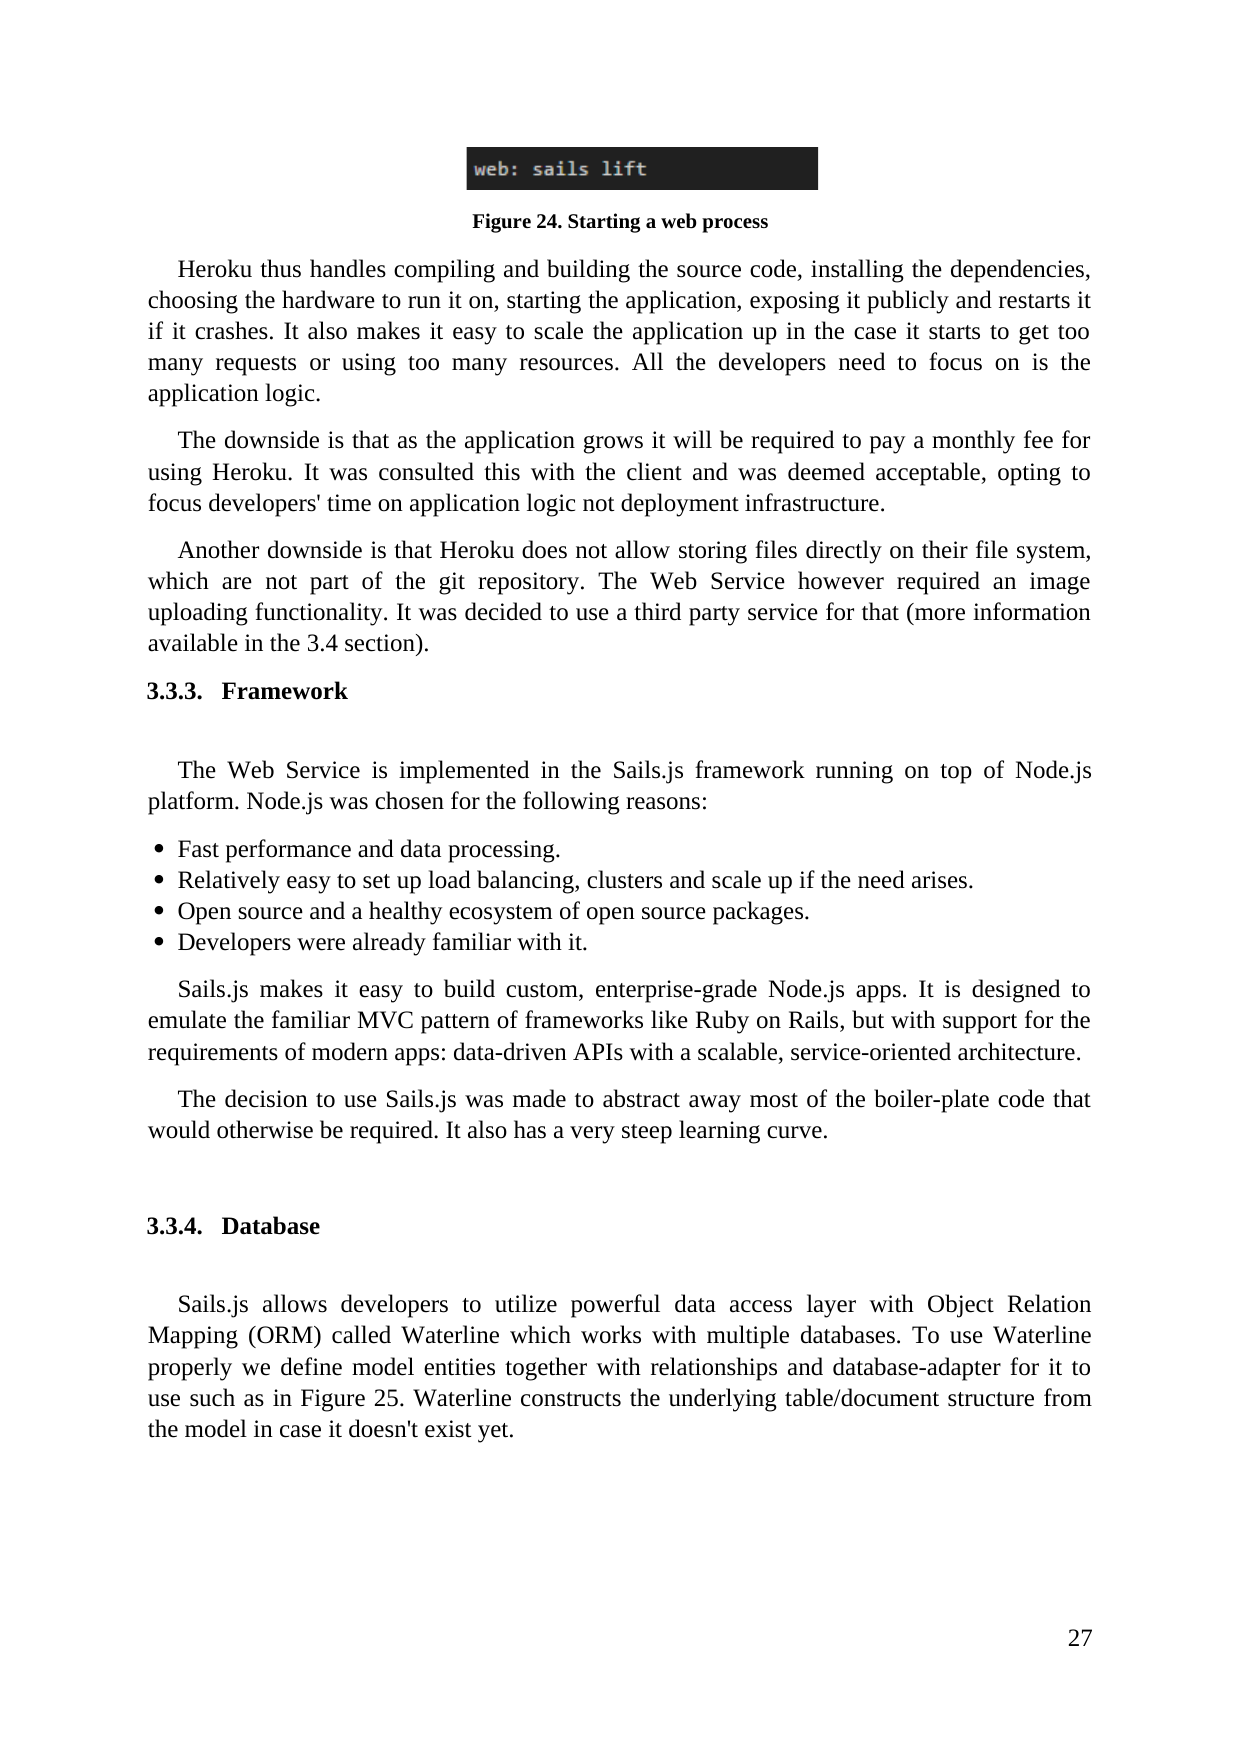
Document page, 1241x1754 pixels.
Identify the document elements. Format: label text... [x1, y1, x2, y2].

text Framework [146, 676, 1093, 705]
list Open source and a healthy ecosystem of open source packages. [154, 896, 1093, 924]
picture [466, 147, 819, 190]
text The decision to use Sails.js was made to abstract away most of the boiler-plate code that would otherwise be required. It also has a very steep learning curve. [148, 1084, 1093, 1144]
text Database [146, 1211, 1093, 1239]
text The Web Service is implemented in the Sails.js framework running on top of Node.js platform. Node.js was chosen for the following reasons: [148, 755, 1093, 815]
text Figure 24. Starting a web process [148, 209, 1093, 233]
text Sails.js makes it easy to build custom, enterprise-grade Node.js apps. It is designed to emulate the familiar MVC pattern of frameworks like Ruby on Rails, but with support for the requirements of modern apps: data-driven APIs with a scalable, service-oriented architecture. [148, 974, 1093, 1065]
list Fast performance and data processing. [154, 834, 1093, 862]
text Sails.js allows developers to utilize powerful data access layer with Object Relation Mapping (ORM) called Waterline which works with multiple databases. To use Waterline properly we define model entities together with relationships and database-adapter for it to use such as in Figure 25. Waterline constructs the underlying table/document structure from the model in case it doesn't exist yet. [148, 1289, 1093, 1442]
list Developers were already familiar with it. [154, 927, 1093, 956]
list Relatively easy to set up load balancing, clusters and scale up if the need arises. [154, 865, 1093, 893]
text Heroku thus handles compiling and building the source code, installing the dependencies, choosing the hardware to run it on, starting the application, exposing it publicly and restarts it if it crashes. It also makes it easy to scale the application up in the case it starts to get too many requests or using too many resources. All the developers need to focus on is the application logic. [148, 254, 1093, 407]
text The downside is that as the application grows it will be required to pay a monthly fee for using Heroku. It was consulted this with the client and was deemed acceptable, opting to focus developers' time on application logic not deployment infrastructure. [148, 426, 1093, 516]
text Another downside is that Heroku does not allow storing files directly on their file system, which are not part of the git repository. The Web Service however required an image uploading functionality. It was decided to use a third party service for that (more information available in the 3.4 section). [148, 535, 1093, 657]
